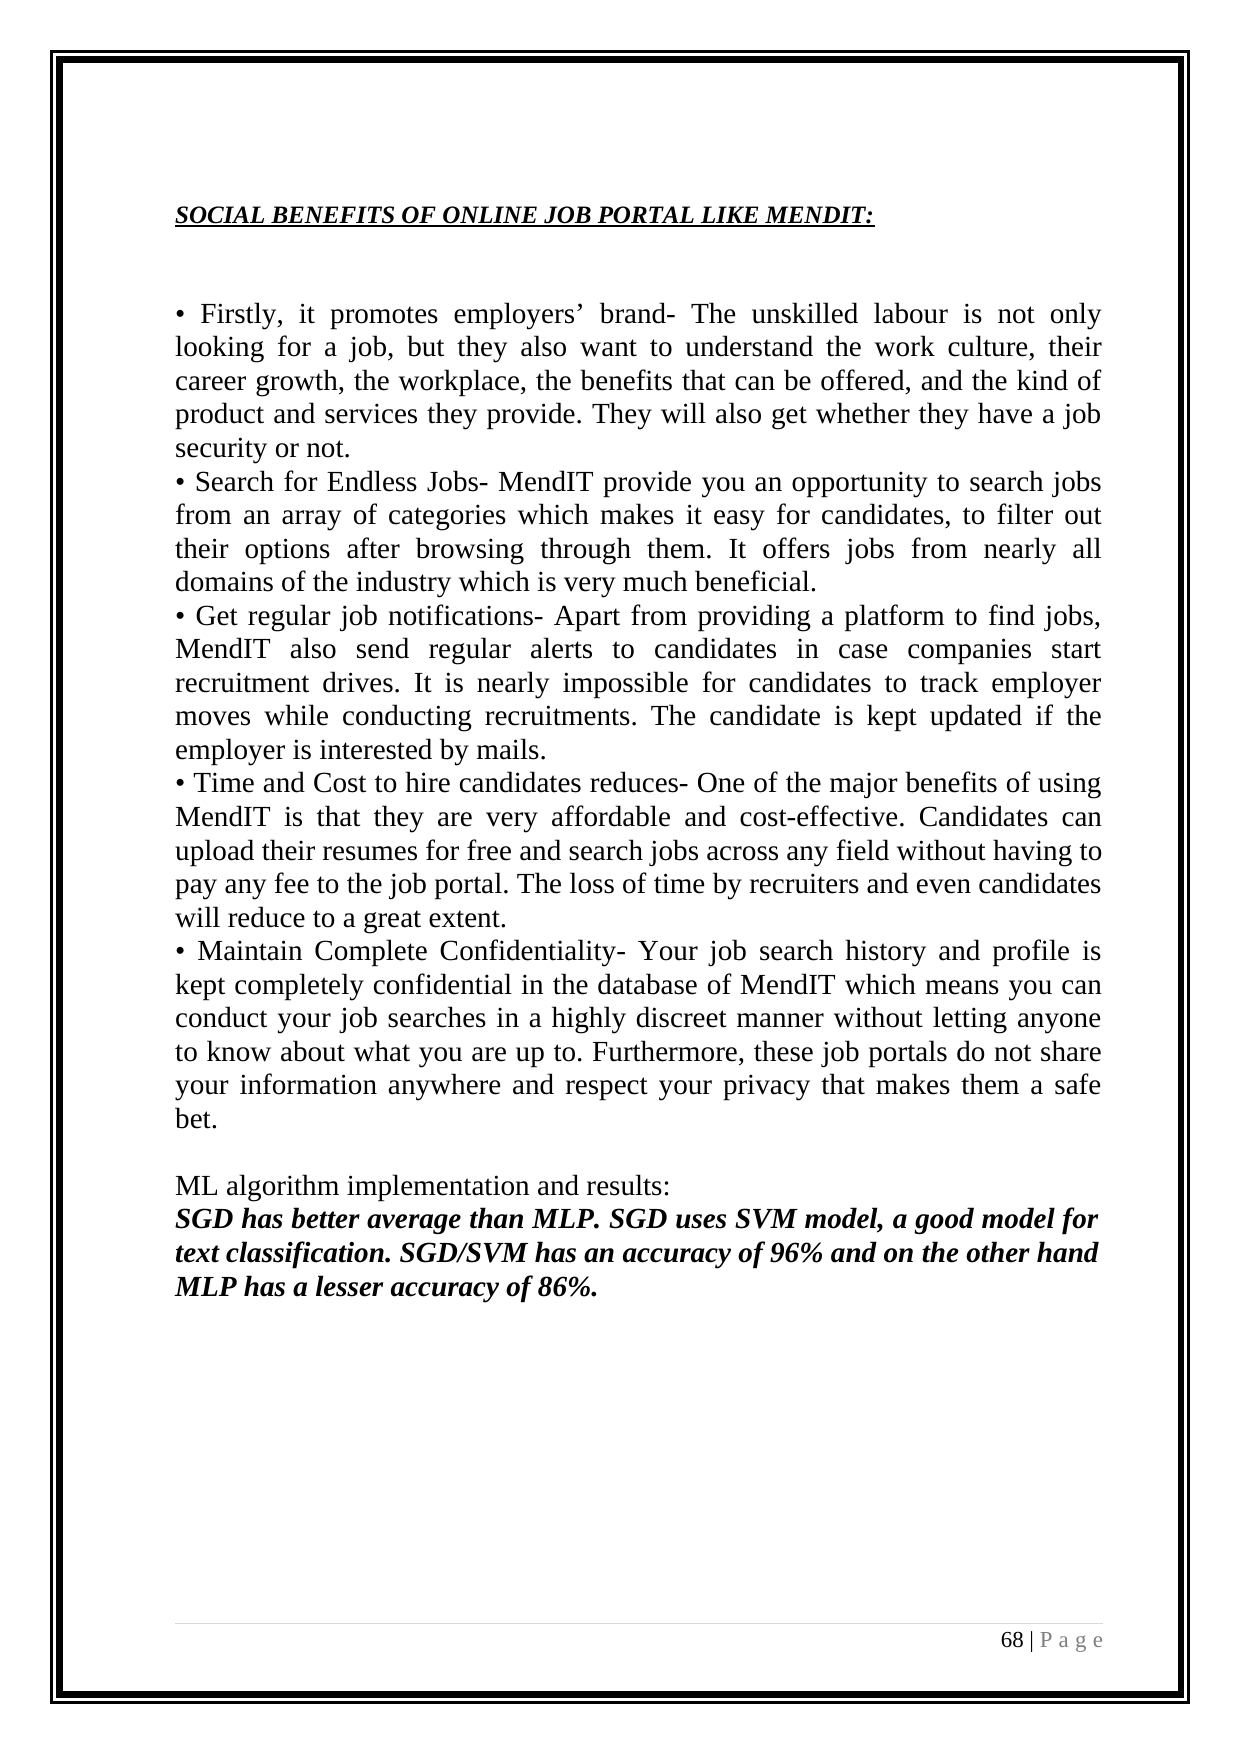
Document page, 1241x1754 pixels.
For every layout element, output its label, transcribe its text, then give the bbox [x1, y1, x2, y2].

text • Get regular job notifications- Apart from providing a platform to find jobs, MendIT also send regular alerts to candidates in case companies start recruitment drives. It is nearly impossible for candidates to track employer moves while conducting recruitments. The candidate is kept updated if the employer is interested by mails. [175, 598, 1103, 766]
text • Time and Cost to hire candidates reduces- One of the major benefits of using MendIT is that they are very affordable and cost-effective. Candidates can upload their resumes for free and search jobs across any field without having to pay any fee to the job portal. The loss of time by recruiters and even candidates will reduce to a great extent. [175, 766, 1103, 933]
text • Maintain Complete Confidentiality- Your job search history and profile is kept completely confidential in the database of MendIT which means you can conduct your job searches in a highly discreet manner without letting anyone to know about what you are up to. Furthermore, these job portals do not share your information anywhere and respect your privacy that makes them a safe bet. [175, 933, 1103, 1134]
text SGD has better average than MLP. SGD uses SVM model, a good model for text classification. SGD/SVM has an accuracy of 96% and on the other hand MLP has a lesser accuracy of 86%. [175, 1202, 1103, 1302]
text SOCIAL BENEFITS OF ONLINE JOB PORTAL LIKE MENDIT: [175, 200, 1103, 229]
text • Firstly, it promotes employers’ brand- The unskilled labour is not only looking for a job, but they also want to understand the work culture, their career growth, the workplace, the benefits that can be offered, and the kind of product and services they provide. They will also get whether they have a job security or not. [175, 296, 1103, 464]
text ML algorithm implementation and results: [175, 1168, 1103, 1202]
text • Search for Endless Jobs- MendIT provide you an opportunity to search jobs from an array of categories which makes it easy for candidates, to filter out their options after browsing through them. It offers jobs from nearly all domains of the industry which is very much beneficial. [175, 464, 1103, 598]
